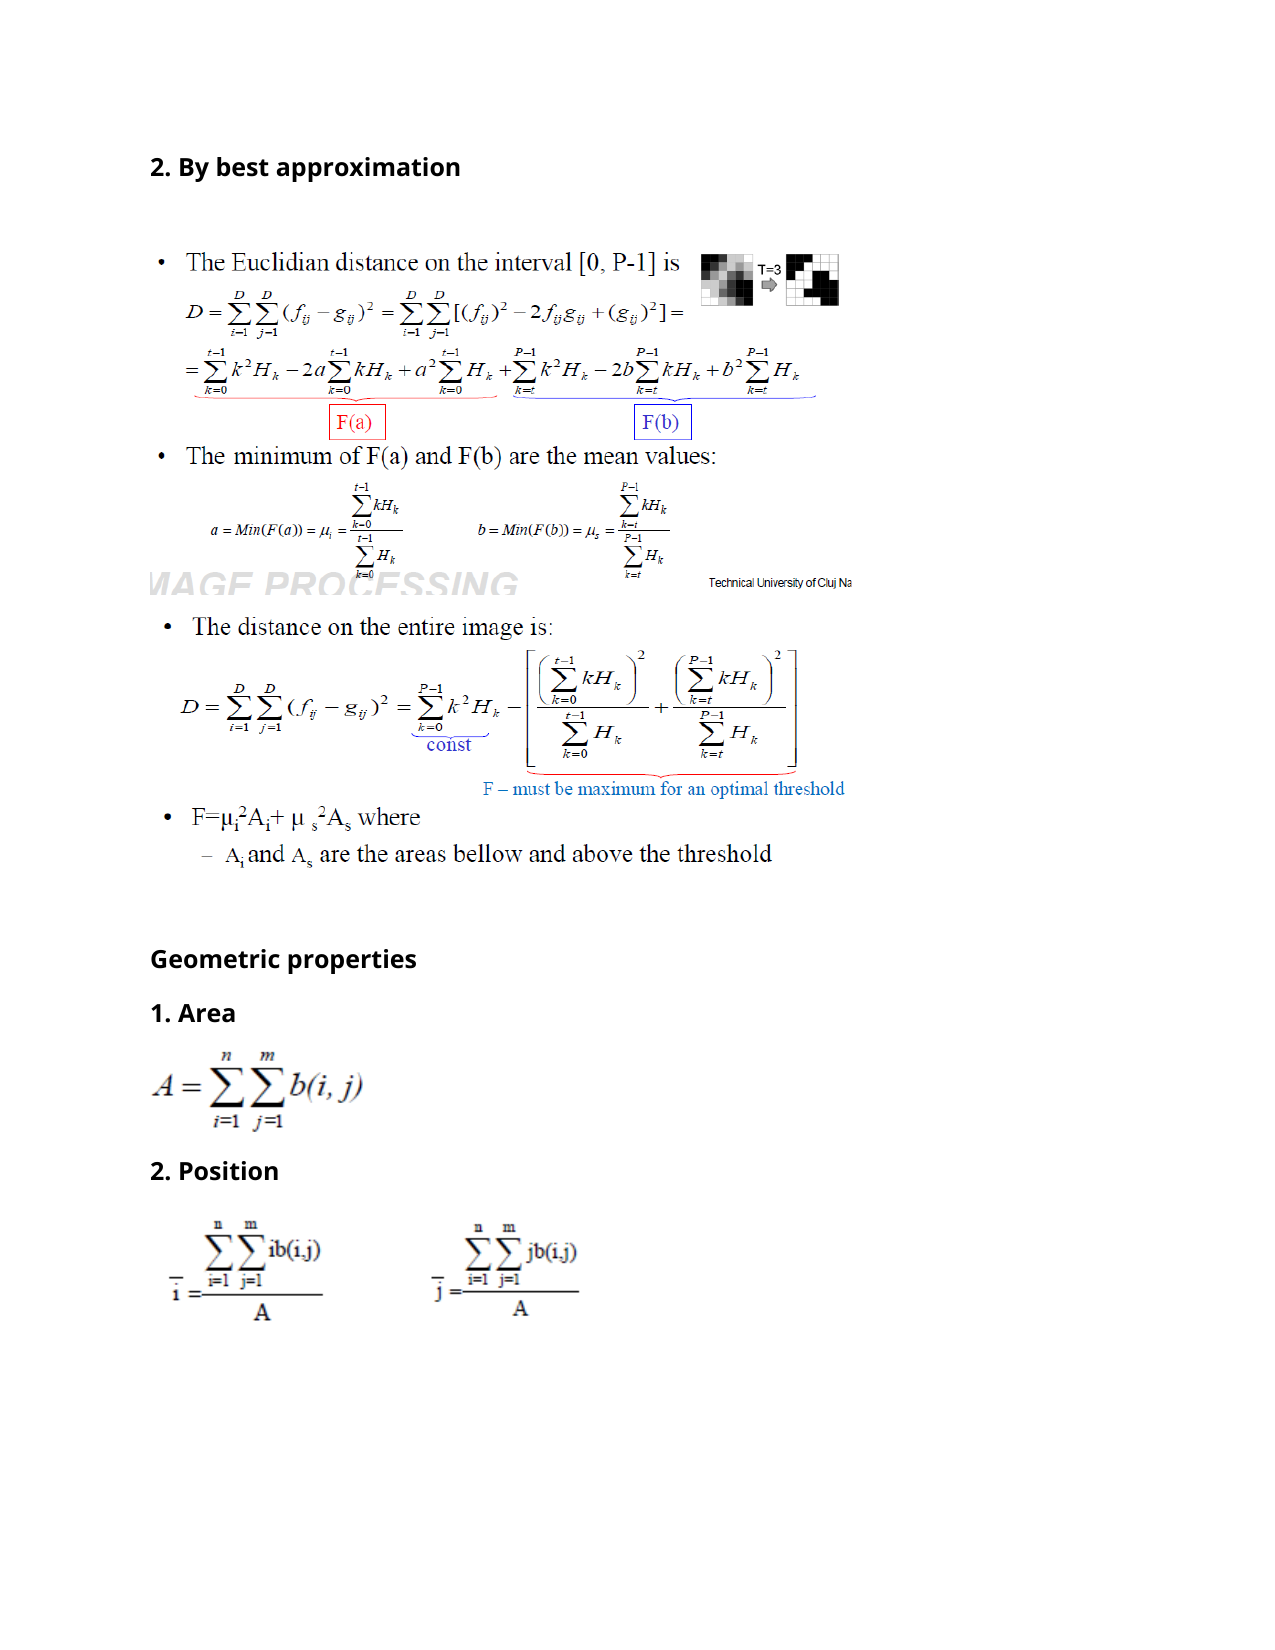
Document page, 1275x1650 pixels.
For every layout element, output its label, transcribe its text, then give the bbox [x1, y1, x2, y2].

text 1. Area [150, 995, 1125, 1029]
picture [150, 613, 864, 870]
text 2. Position [150, 1154, 1125, 1188]
picture [150, 1048, 373, 1136]
text Geometric properties [150, 942, 1125, 976]
text 2. By best approximation [150, 150, 1125, 184]
picture [150, 1207, 605, 1338]
picture [150, 250, 852, 595]
